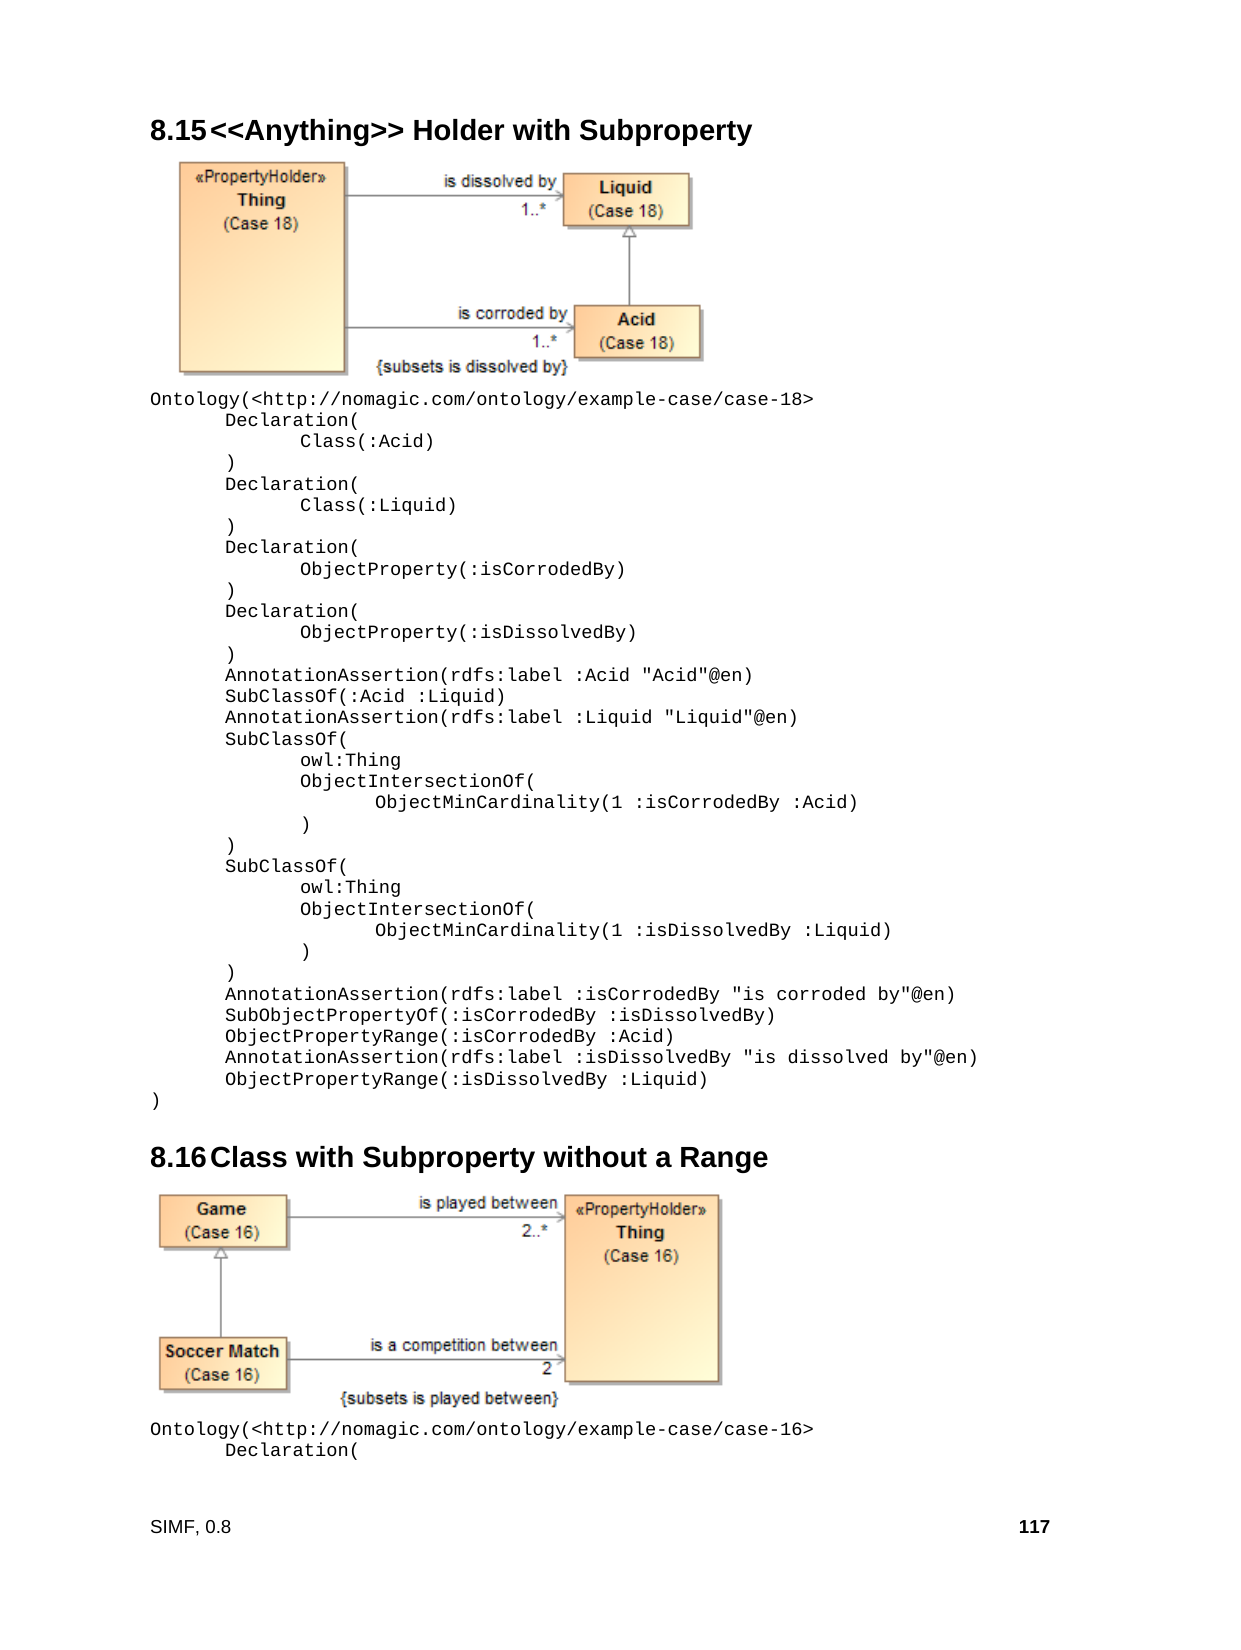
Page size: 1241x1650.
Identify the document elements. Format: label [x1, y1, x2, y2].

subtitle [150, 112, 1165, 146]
picture [150, 1176, 732, 1420]
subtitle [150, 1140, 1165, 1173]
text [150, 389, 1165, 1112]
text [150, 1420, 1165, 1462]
picture [170, 148, 715, 390]
